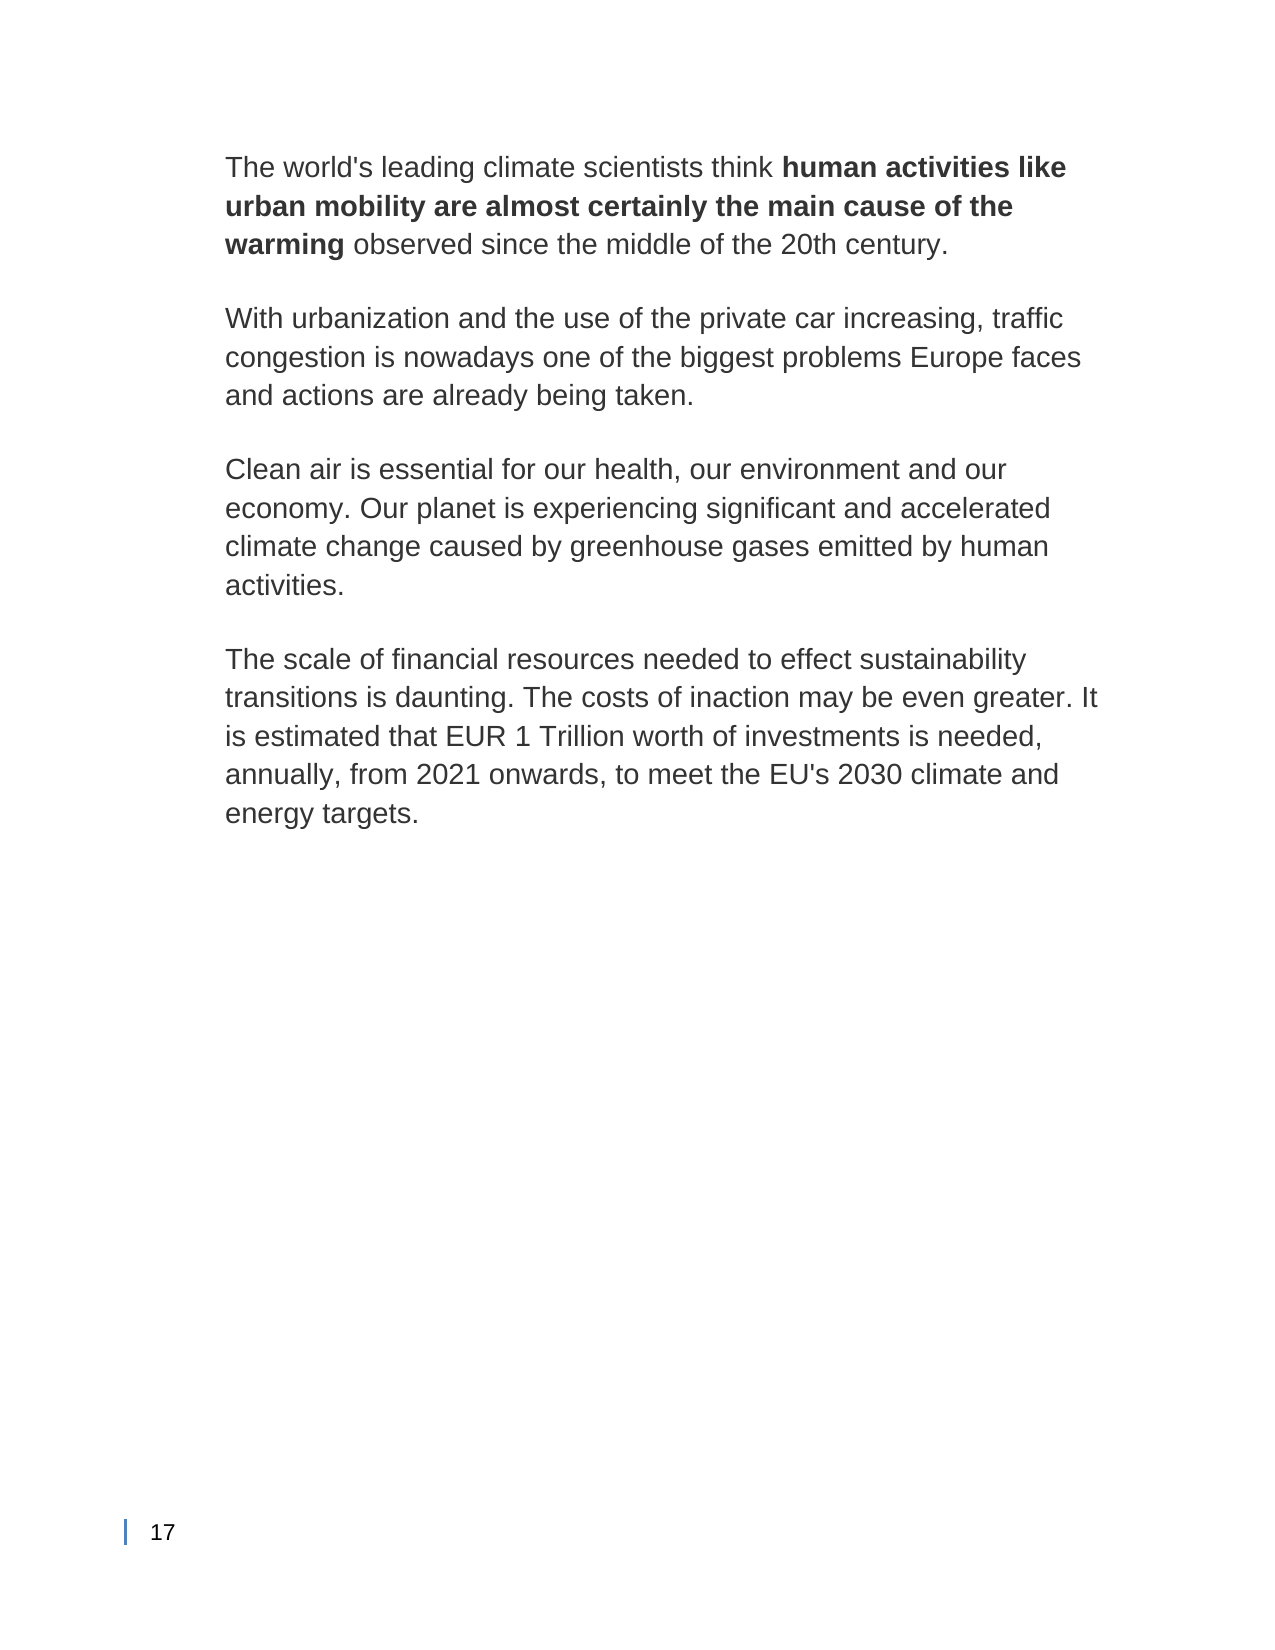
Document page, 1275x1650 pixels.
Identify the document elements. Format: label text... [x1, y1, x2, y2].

text Clean air is essential for our health, our environment and our economy. Our planet is experiencing significant and accelerated climate change caused by greenhouse gases emitted by human activities. [225, 452, 1125, 601]
text annually, from 2021 onwards, to meet the EU's 2030 climate and energy targets. [225, 757, 1125, 829]
text The scale of financial resources needed to effect sustainability transitions is daunting. The costs of inaction may be even greater. It is estimated that EUR 1 Trillion worth of investments is needed, [225, 642, 1125, 752]
text With urbanization and the use of the private car increasing, traffic congestion is nowadays one of the biggest problems Europe faces and actions are already being taken. [225, 301, 1125, 412]
text The world's leading climate scientists think human activities like urban mobility are almost certainly the main cause of the warming observed since the middle of the 20th century. [225, 150, 1125, 261]
